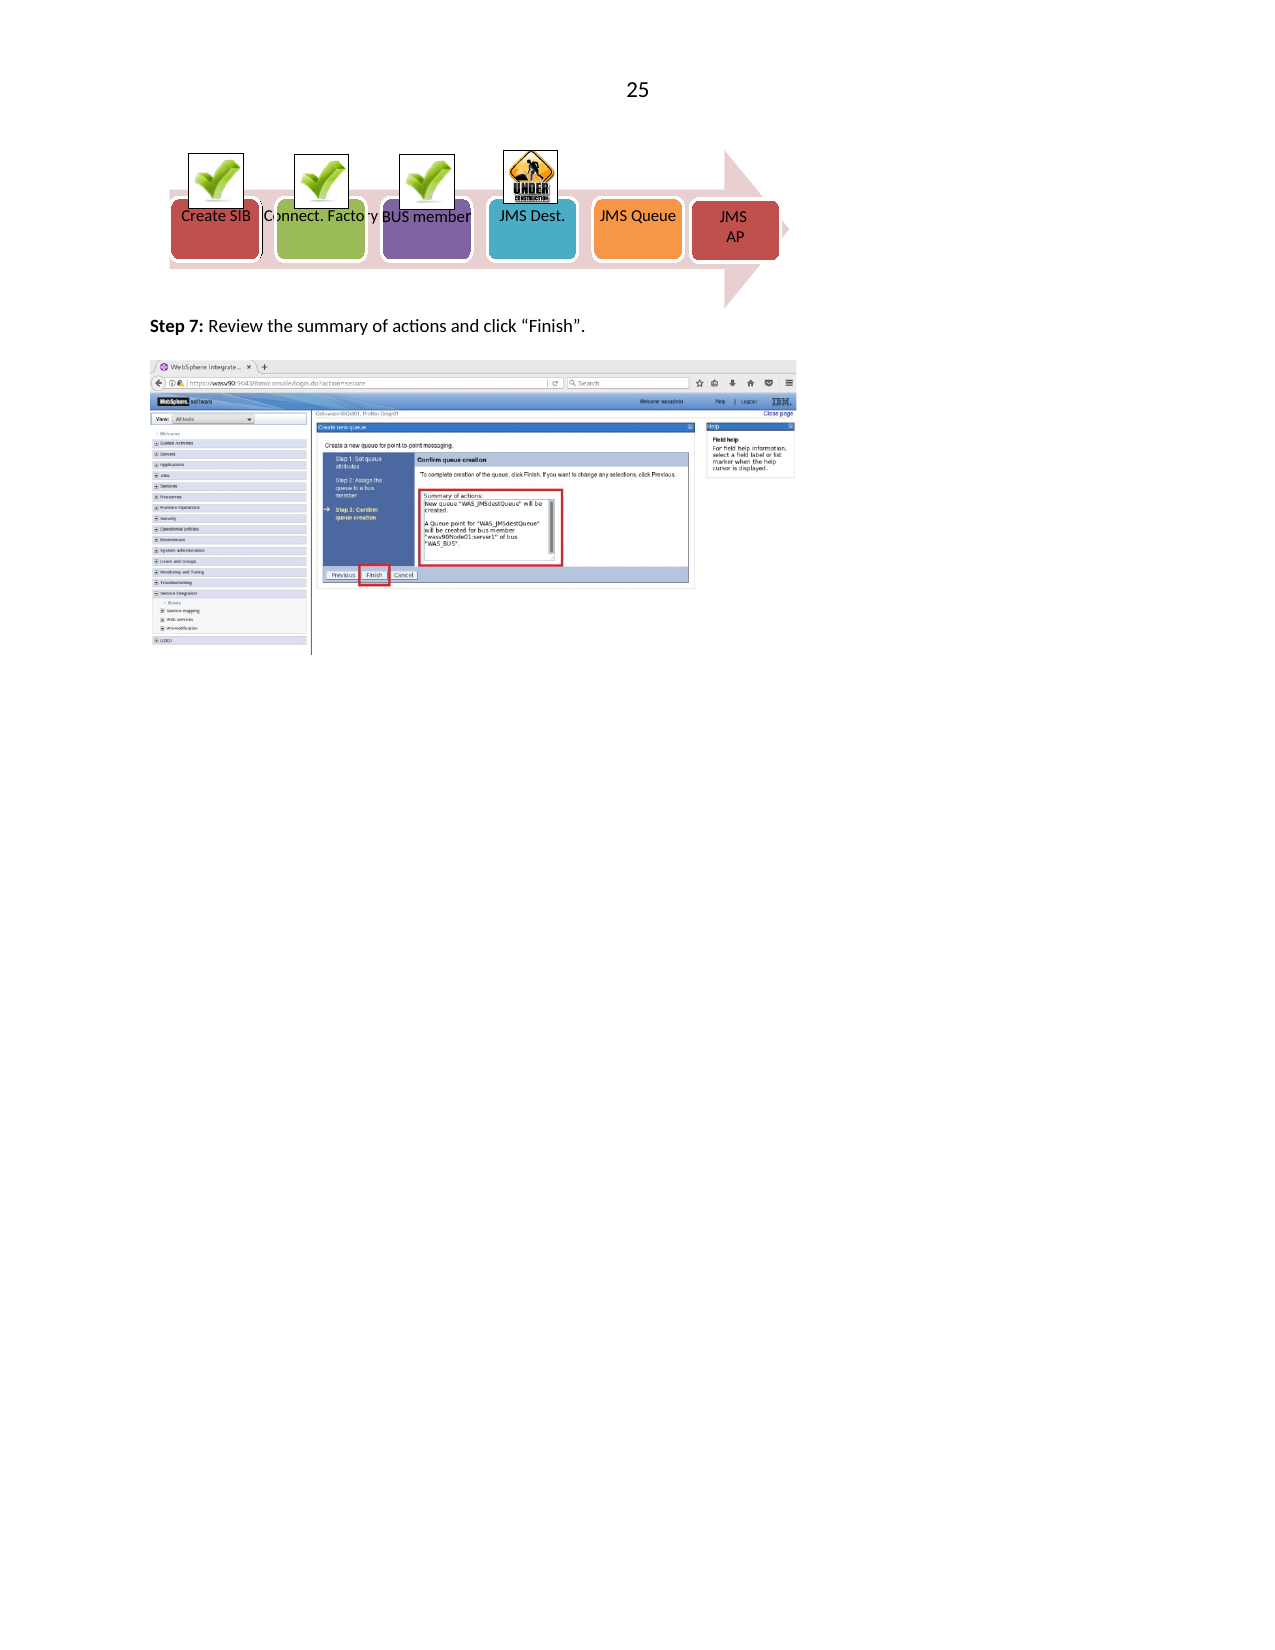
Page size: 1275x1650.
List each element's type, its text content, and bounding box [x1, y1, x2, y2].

picture [189, 154, 243, 208]
text Step 7: Review the summary of actions and click “Finish”. [150, 314, 1125, 337]
picture [400, 155, 454, 209]
picture [295, 155, 348, 208]
picture [150, 360, 797, 655]
picture [504, 151, 557, 203]
